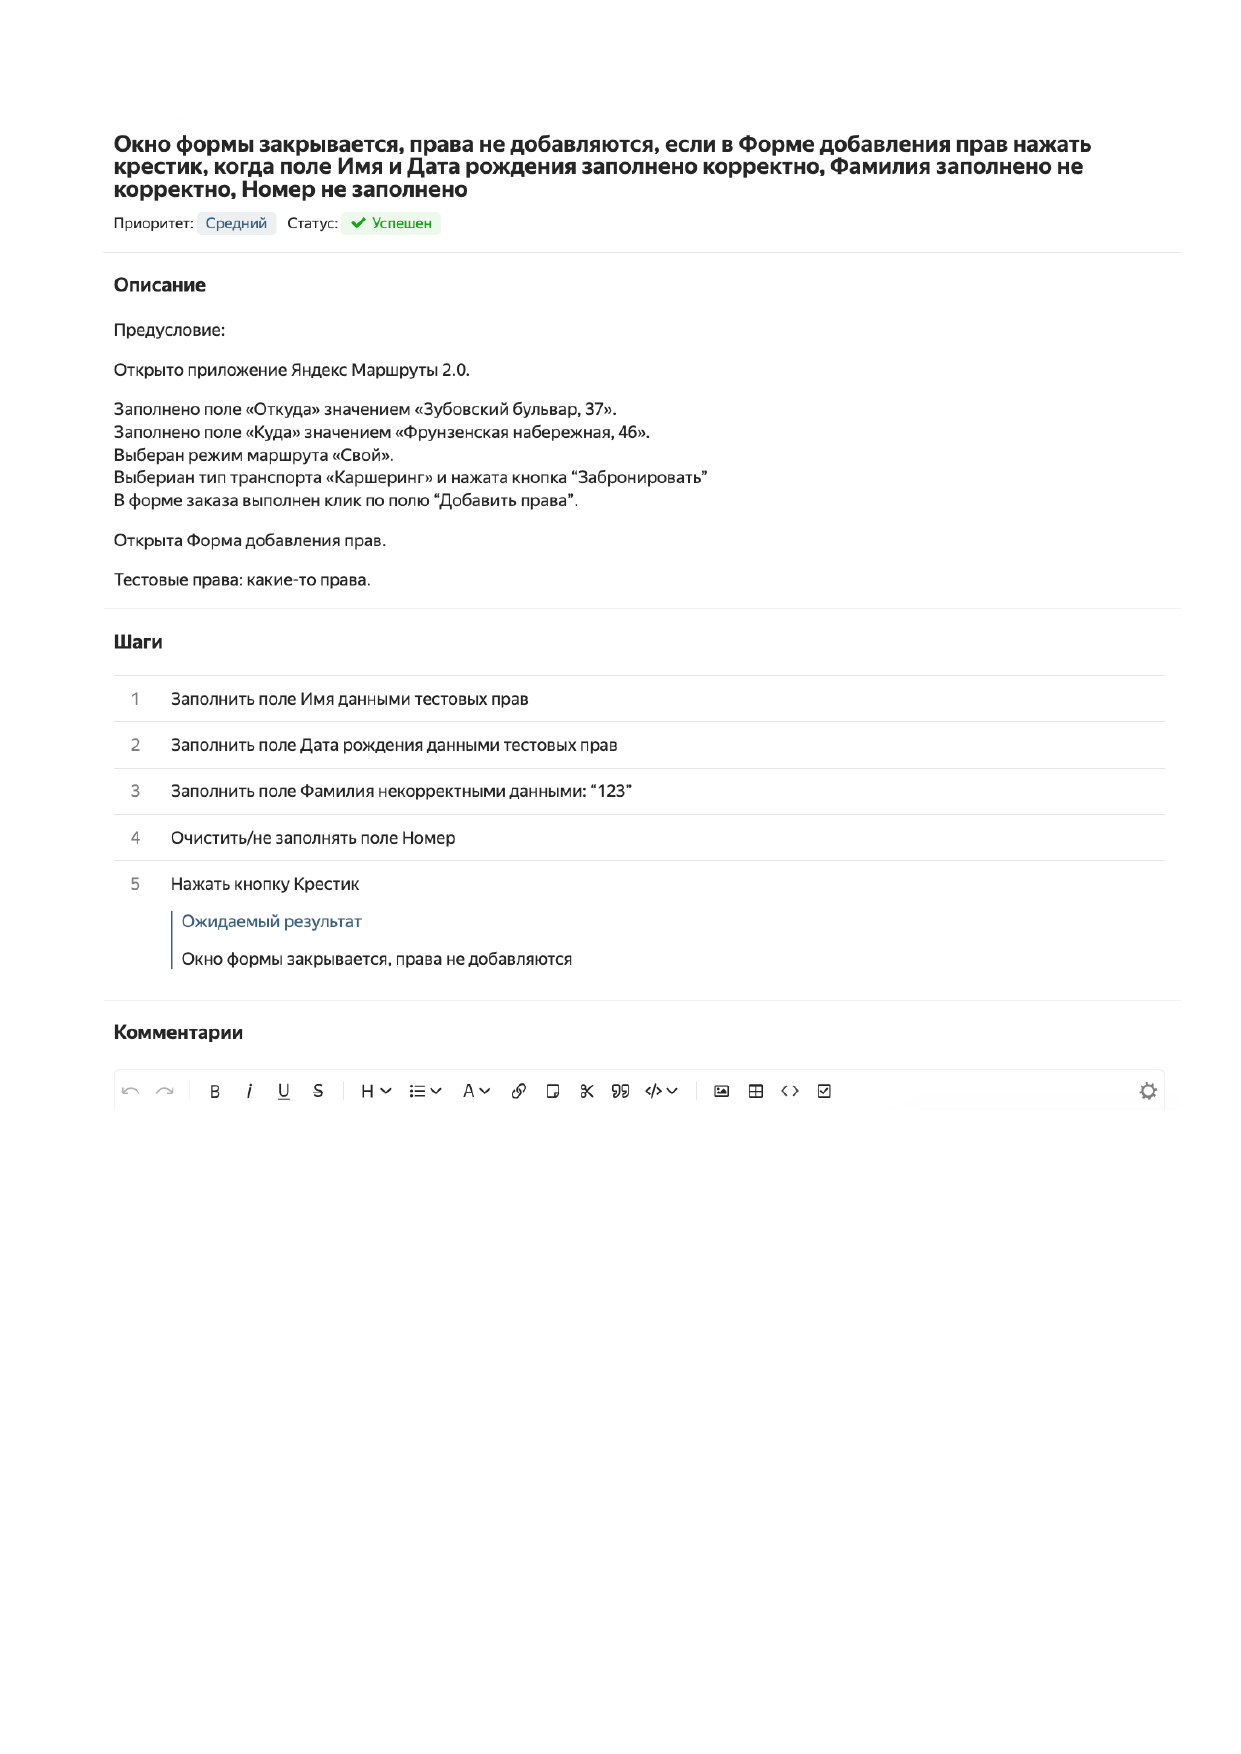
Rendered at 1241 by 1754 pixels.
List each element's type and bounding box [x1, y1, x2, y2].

picture [103, 118, 1182, 1110]
